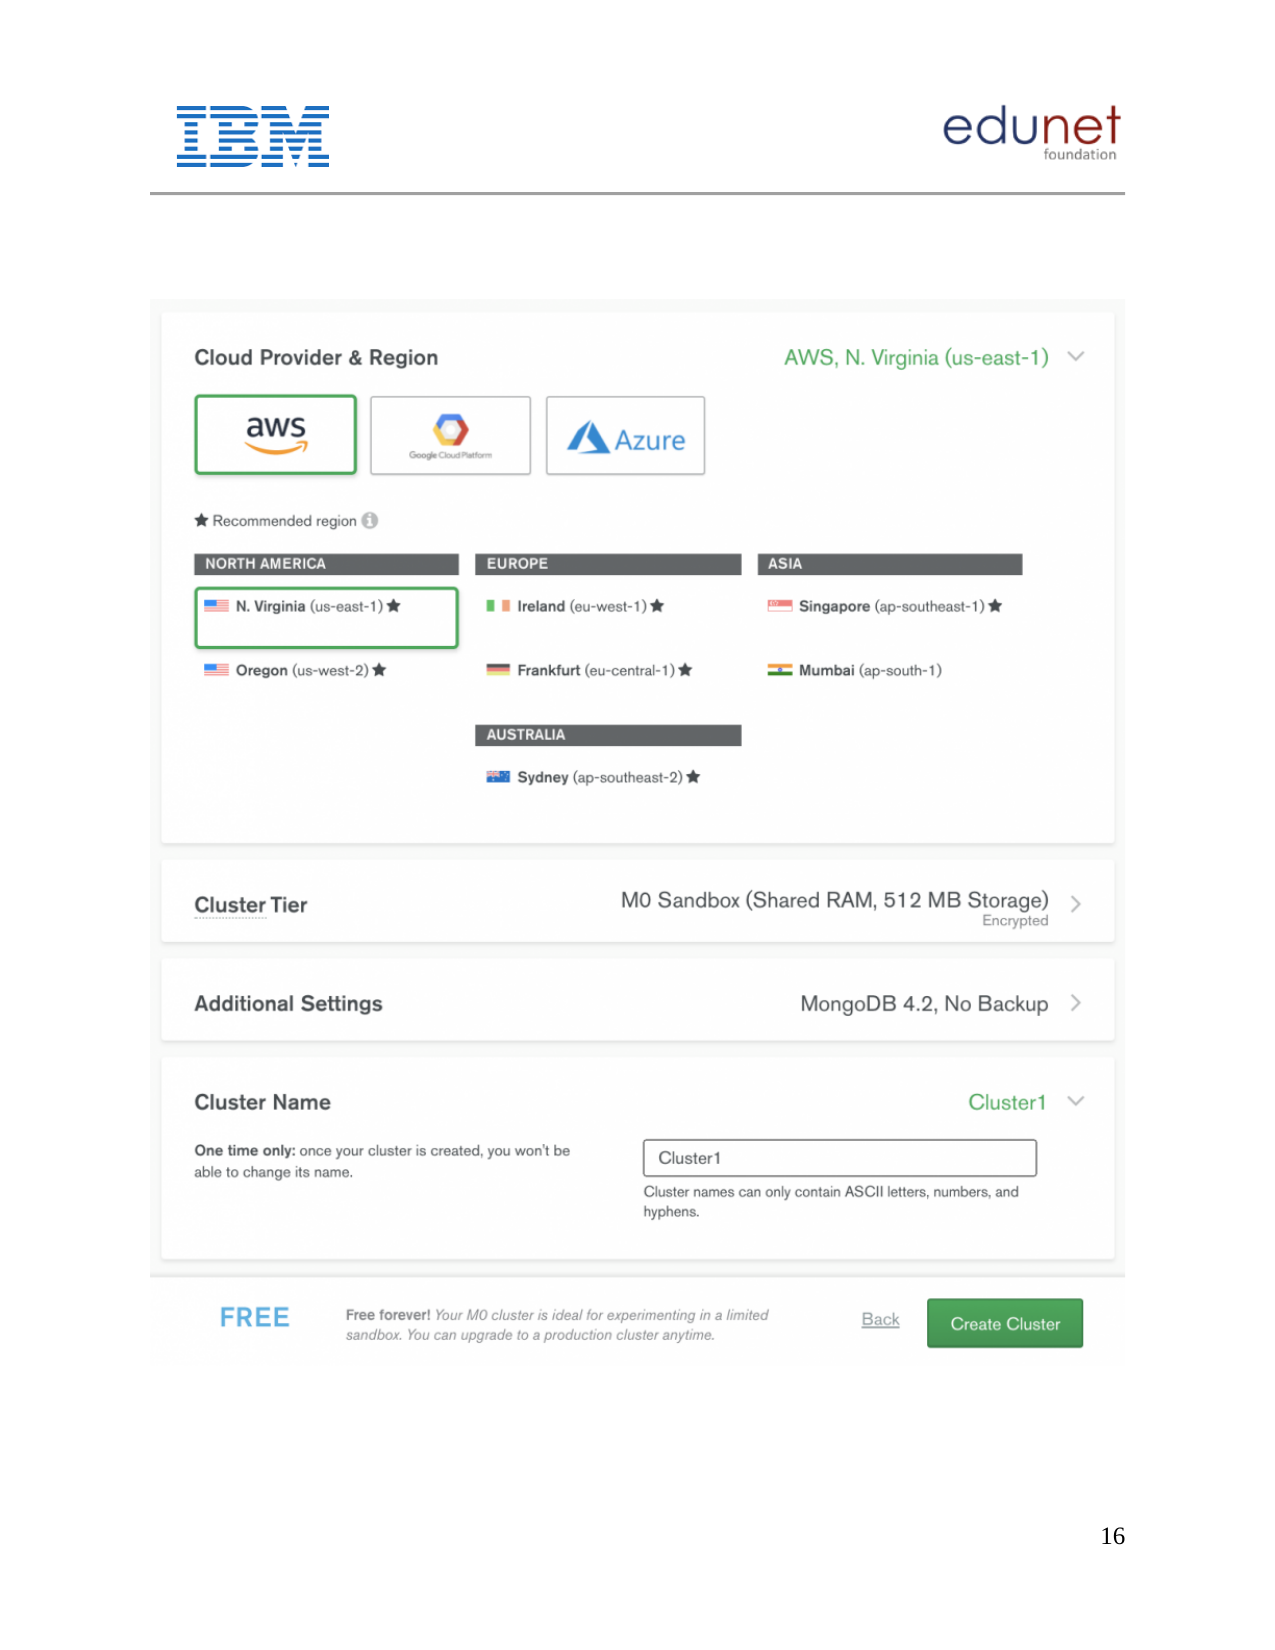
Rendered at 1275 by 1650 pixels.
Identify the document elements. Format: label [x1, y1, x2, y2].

picture [941, 95, 1125, 167]
picture [176, 106, 329, 167]
picture [150, 299, 1125, 1366]
